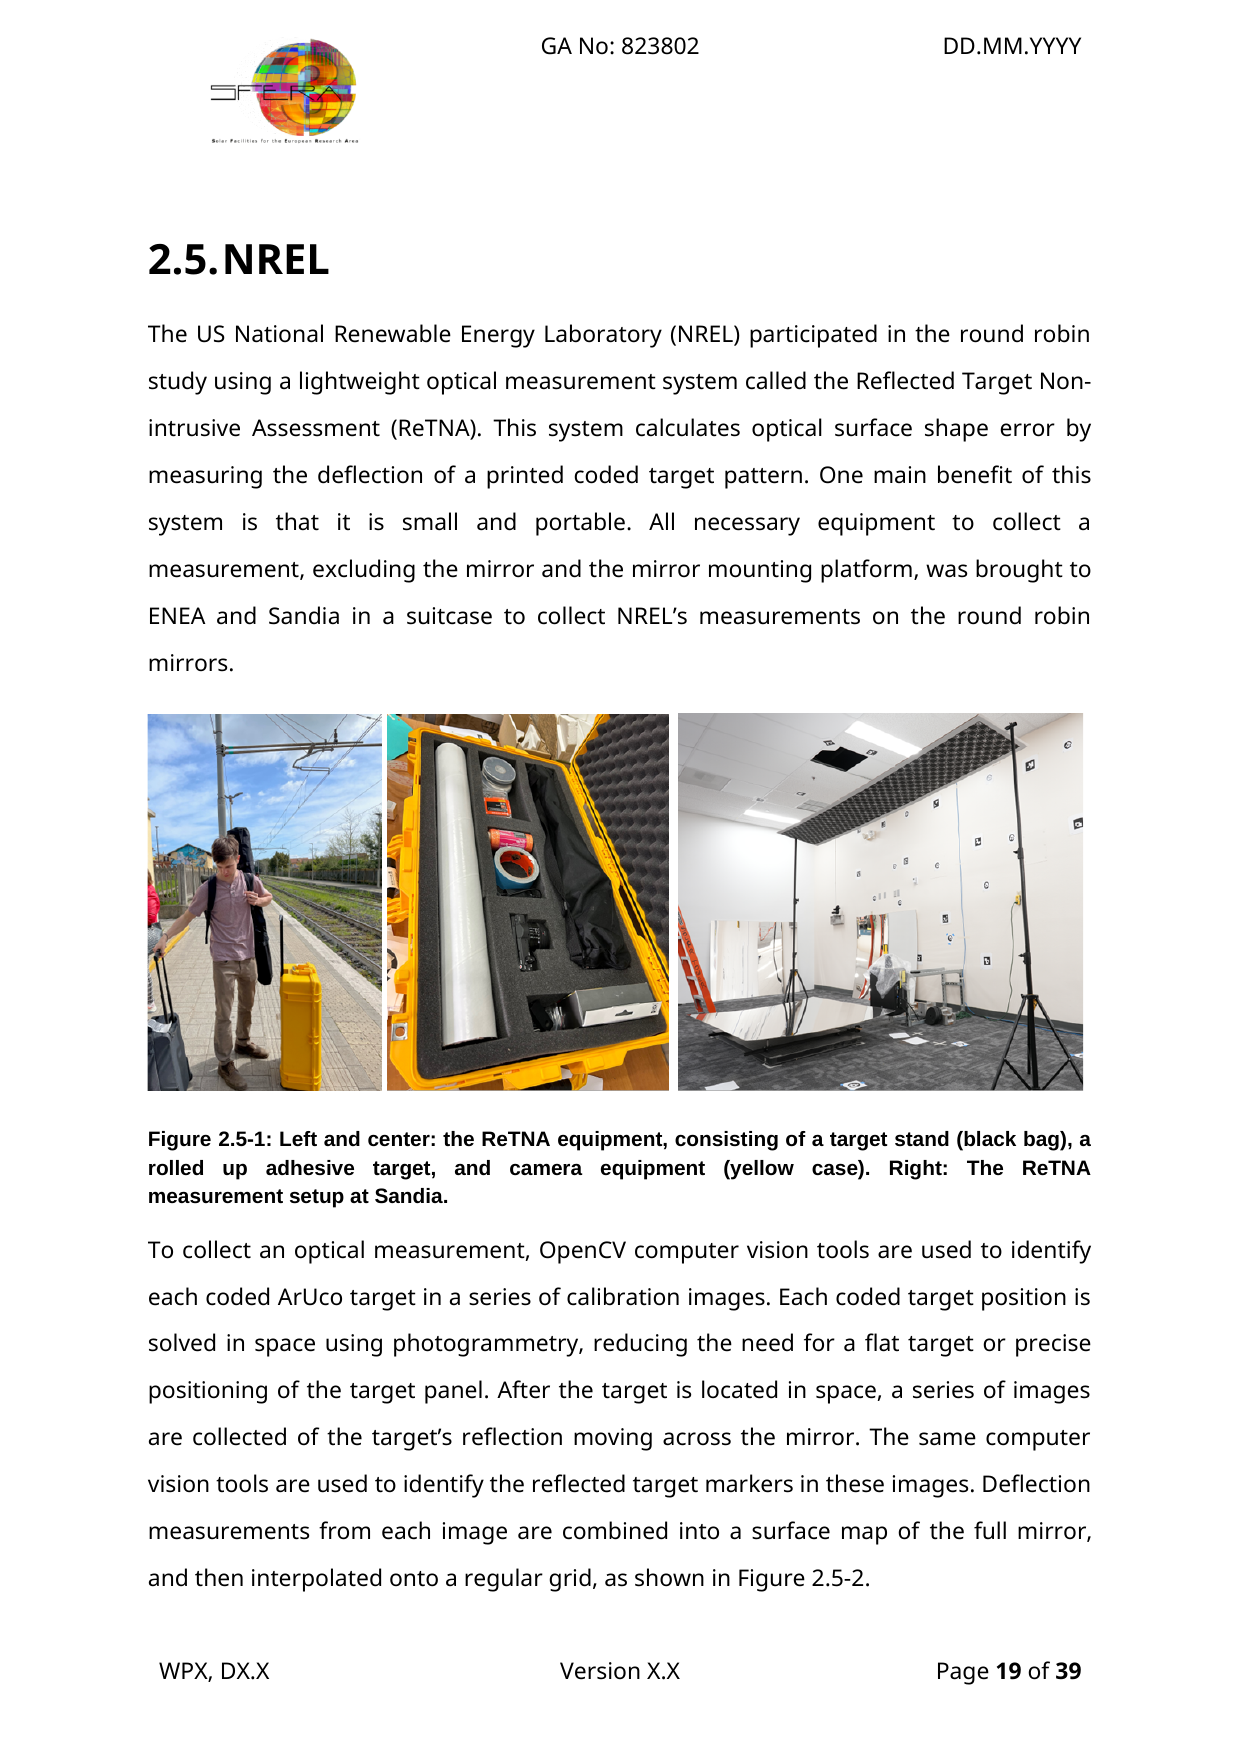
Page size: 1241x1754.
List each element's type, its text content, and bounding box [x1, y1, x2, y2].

picture [147, 713, 1084, 1091]
text Figure 2.5-1: Left and center: the ReTNA equipment, consisting of a target stand (black bag), a rolled up adhesive target, and camera equipment (yellow case). Right: The ReTNA measurement setup at Sandia. [148, 1127, 1092, 1208]
picture [158, 29, 413, 149]
text To collect an optical measurement, OpenCV computer vision tools are used to identify each coded ArUco target in a series of calibration images. Each coded target position is solved in space using photogrammetry, reducing the need for a flat target or precise positioning of the target panel. After the target is located in space, a series of images are collected of the target’s reflection moving across the mirror. The same computer vision tools are used to identify the reflected target markers in these images. Deflection measurements from each image are combined into a surface map of the full mirror, and then interpolated onto a regular grid, as shown in Figure 2.5-2. [148, 1233, 1092, 1593]
text The US National Renewable Energy Laboratory (NREL) participated in the round robin study using a lightweight optical measurement system called the Reflected Target Non-intrusive Assessment (ReTNA). This system calculates optical surface shape error by measuring the deflection of a printed coded target pattern. One main benefit of this system is that it is small and portable. All necessary equipment to collect a measurement, excluding the mirror and the mirror mounting platform, was brought to ENEA and Sandia in a suitcase to collect NREL’s measurements on the round robin mirrors. [148, 318, 1092, 678]
text NREL [148, 229, 1092, 286]
